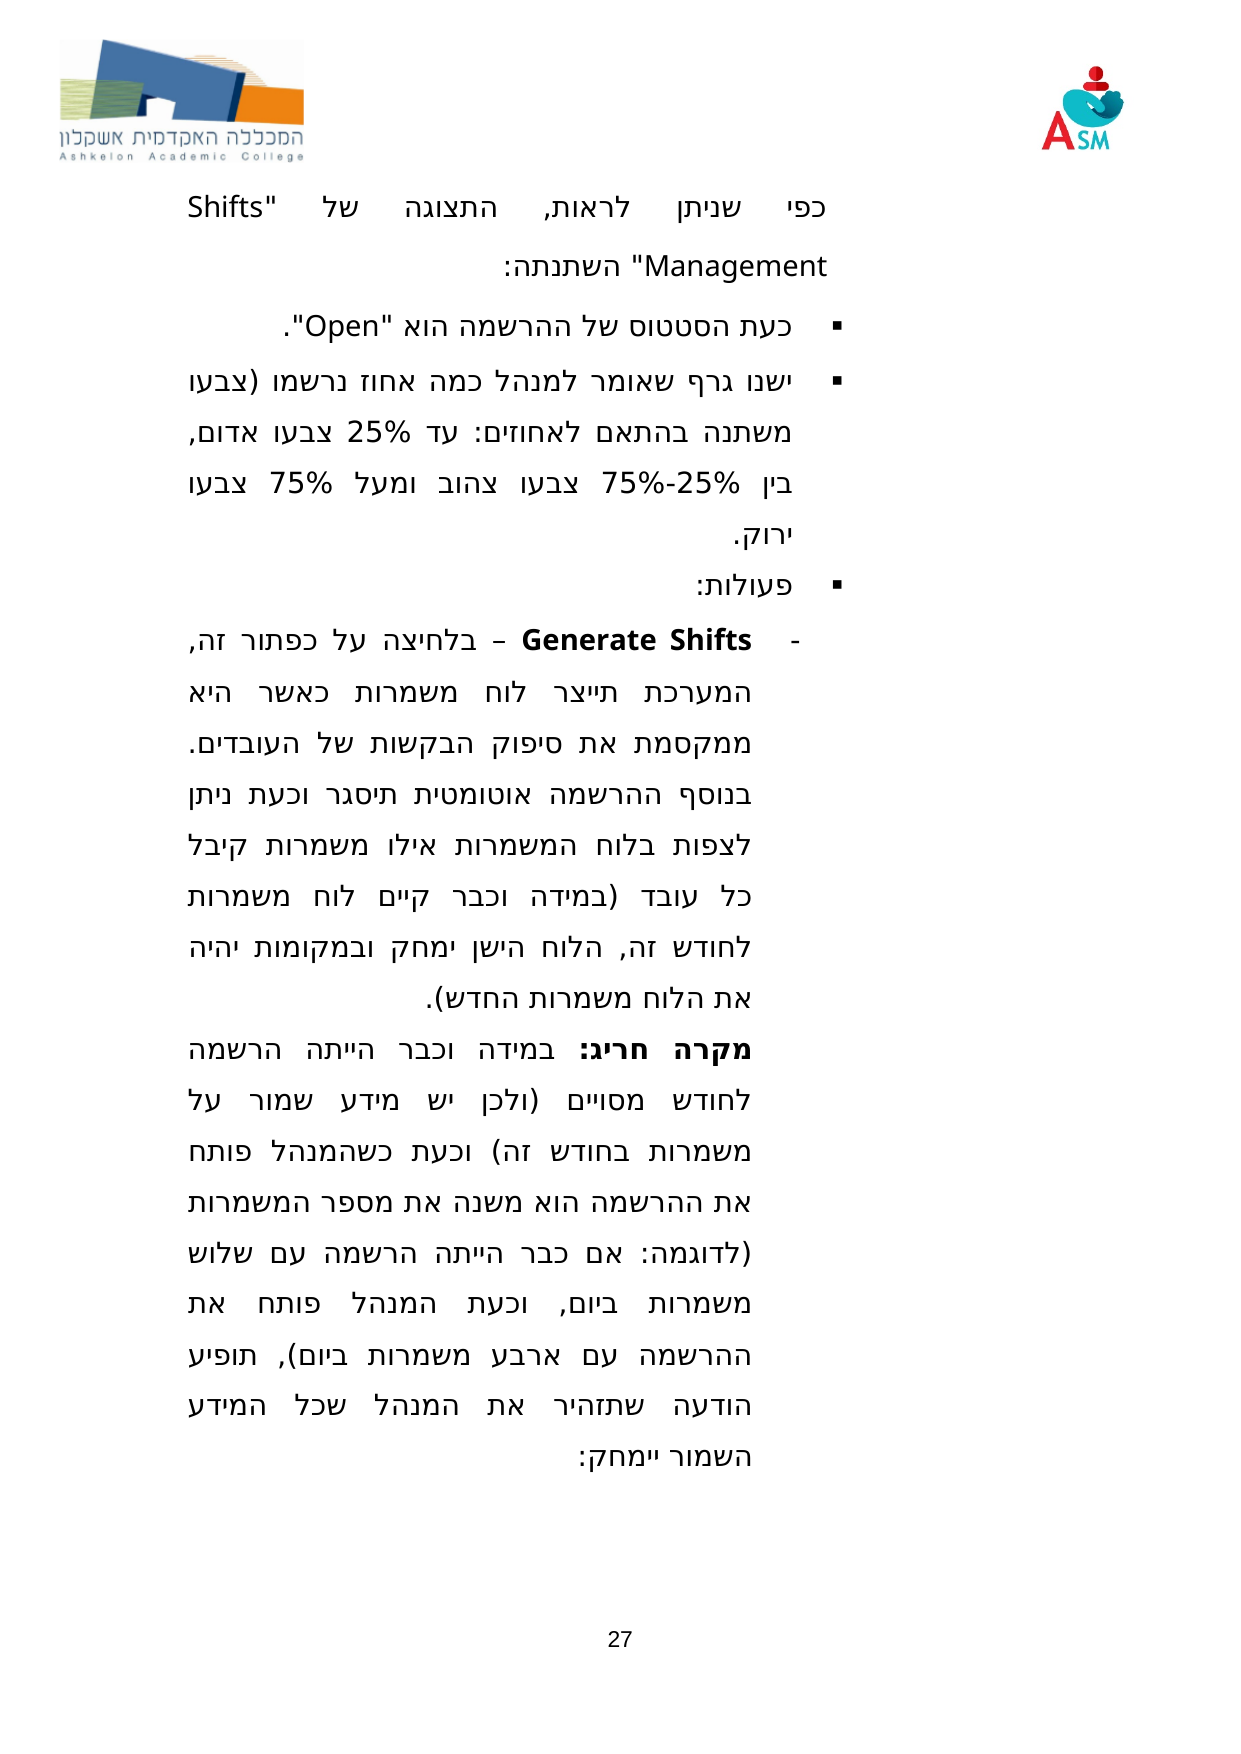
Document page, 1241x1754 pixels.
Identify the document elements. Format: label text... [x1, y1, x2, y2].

list כעת הסטטוס של ההרשמה הוא "Open". [187, 305, 830, 344]
picture [51, 37, 311, 169]
list פעולות: [187, 568, 830, 602]
list כפי שניתן לראות, התצוגה של "Shifts Management" השתנתה: [187, 186, 828, 285]
list Generate Shifts – בלחיצה על כפתור זה, המערכת תייצר לוח משמרות כאשר היא ממקסמת את סיפוק הבקשות של העובדים. בנוסף ההרשמה אוטומטית תיסגר וכעת ניתן לצפות בלוח המשמרות אילו משמרות קיבל כל עובד (במידה וכבר קיים לוח משמרות לחודש זה, הלוח הישן ימחק ובמקומות יהיה את הלוח משמרות החדש). [187, 619, 790, 1015]
list מקרה חריג: במידה וכבר הייתה הרשמה לחודש מסויים (ולכן יש מידע שמור על משמרות בחודש זה) וכעת כשהמנהל פותח את ההרשמה הוא משנה את מספר המשמרות (לדוגמה: אם כבר הייתה הרשמה עם שלוש משמרות ביום, וכעת המנהל פותח את ההרשמה עם ארבע משמרות ביום), תופיע הודעה שתזהיר את המנהל שכל המידע השמור יימחק: [187, 1032, 753, 1474]
list ישנו גרף שאומר למנהל כמה אחוז נרשמו (צבעו משתנה בהתאם לאחוזים: עד 25% צבעו אדום, בין 25%-75% צבעו צהוב ומעל 75% צבעו ירוק. [187, 364, 830, 551]
picture [1005, 42, 1182, 164]
